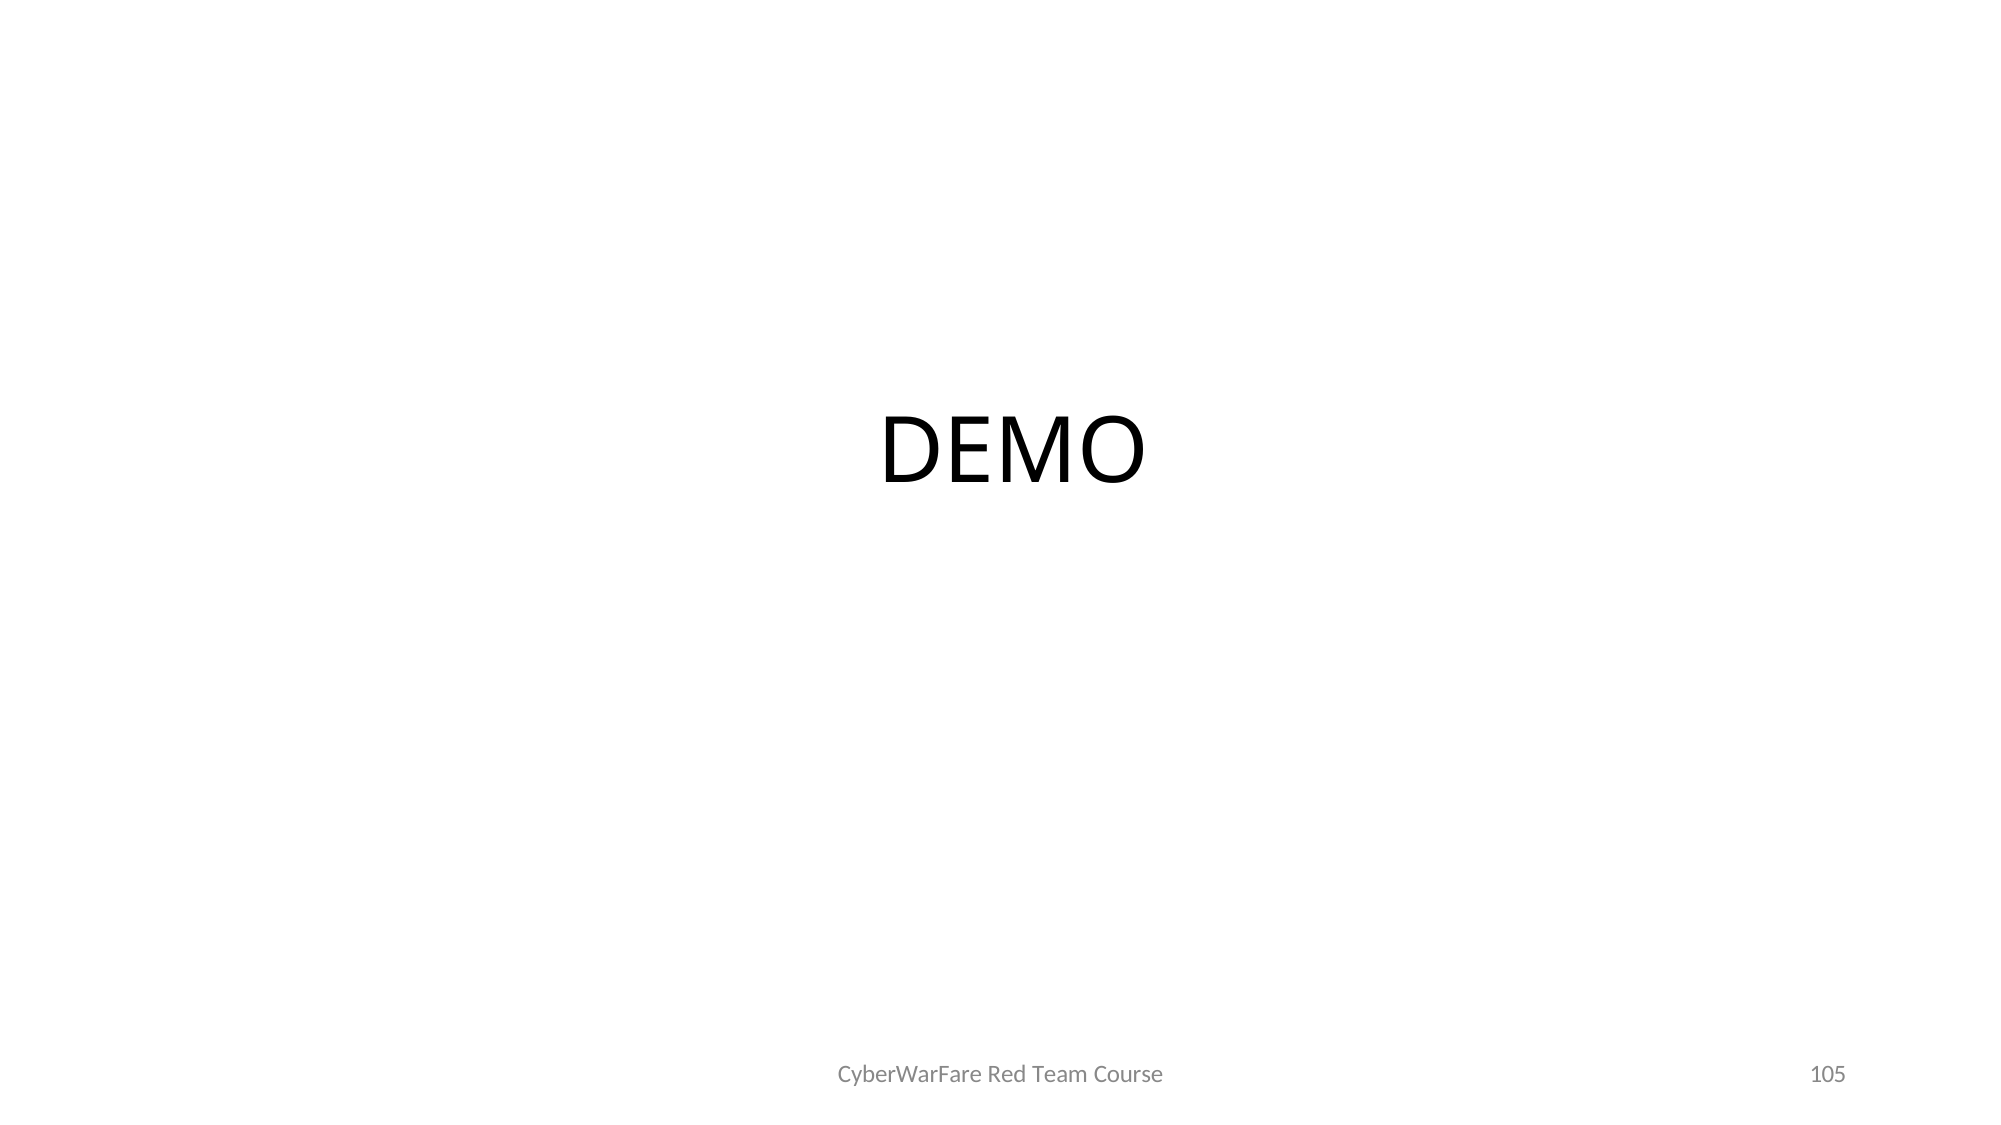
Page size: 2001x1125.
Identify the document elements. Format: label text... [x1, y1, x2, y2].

subtitle DEMO [113, 385, 1913, 510]
